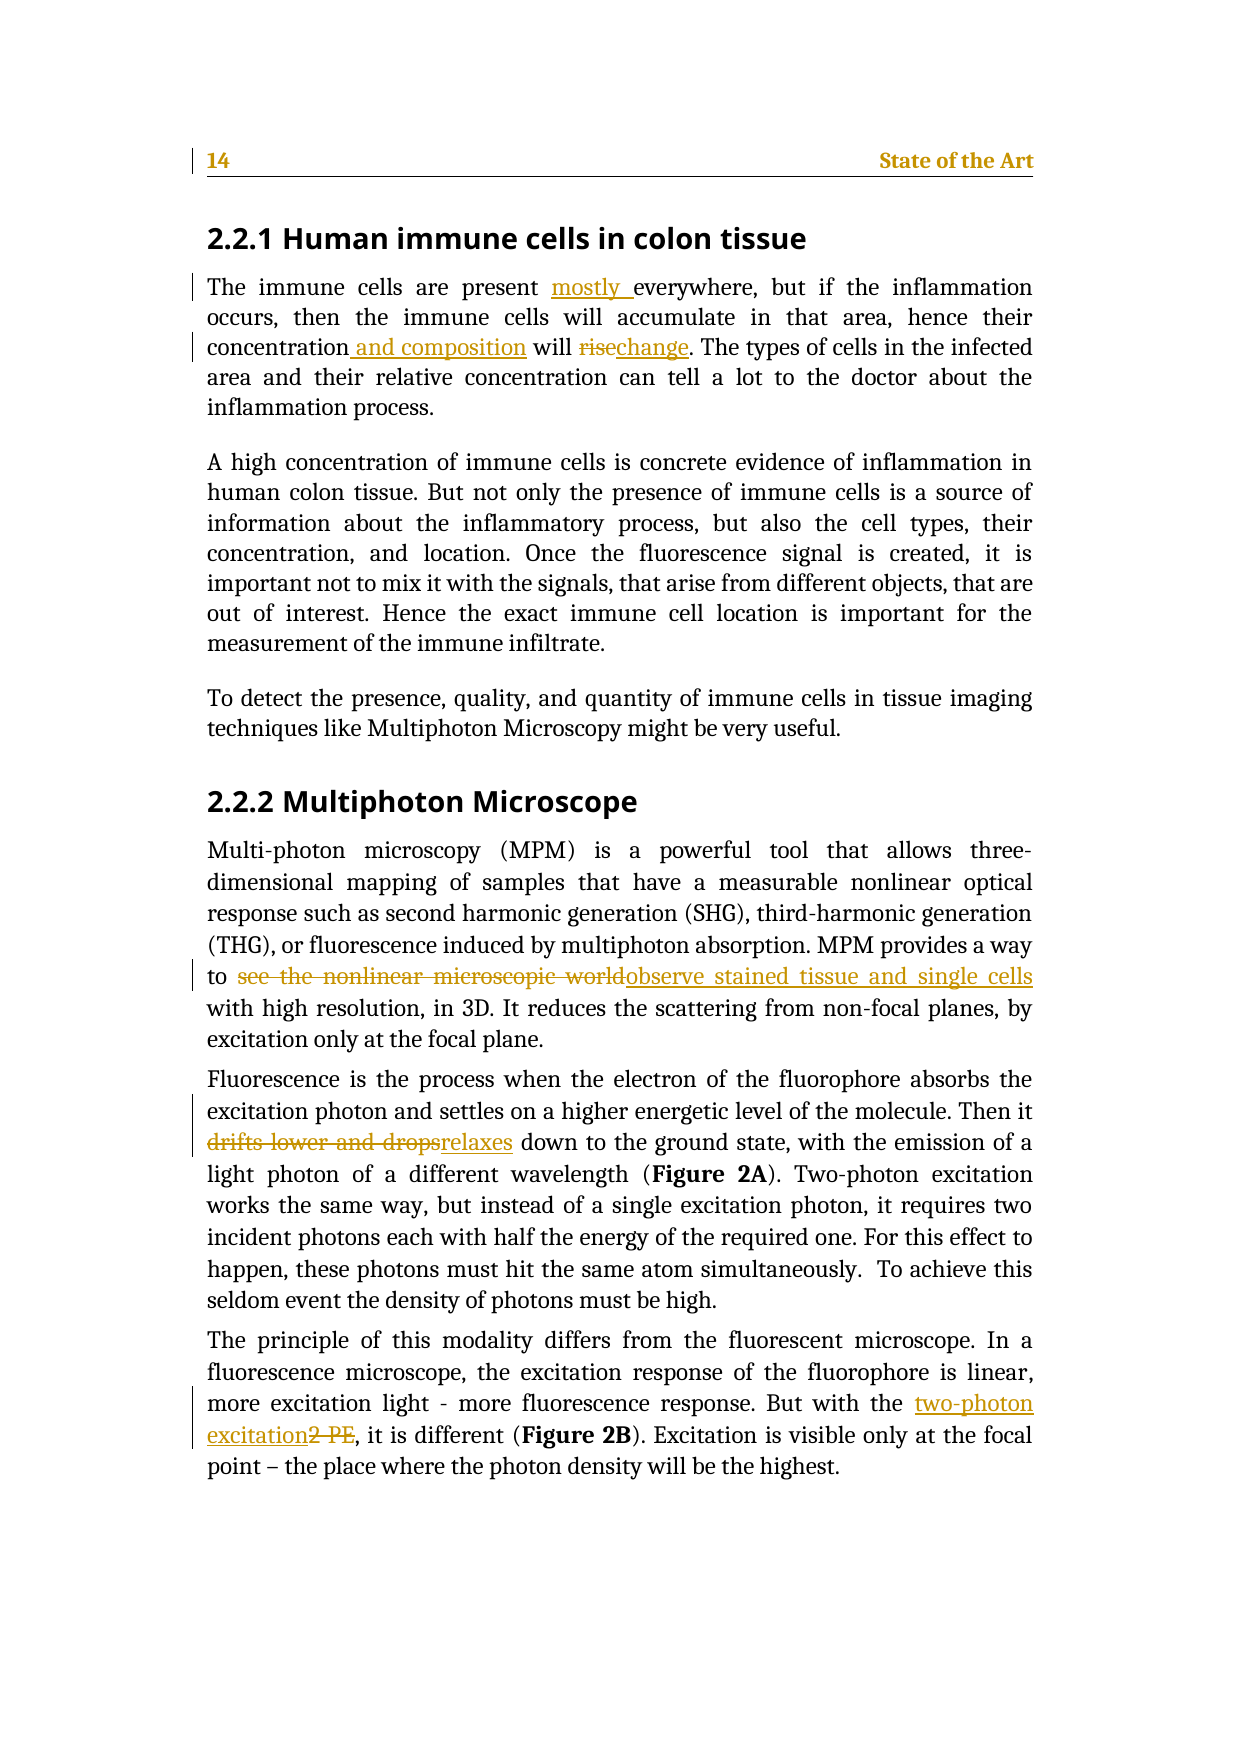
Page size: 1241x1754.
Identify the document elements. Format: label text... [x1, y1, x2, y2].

text The principle of this modality differs from the fluorescent microscope. In a fluorescence microscope, the excitation response of the fluorophore is linear, more excitation light - more fluorescence response. But with the , it is different (Figure 2B). Excitation is visible only at the focal point – the place where the photon density will be the highest. [207, 1437, 1033, 1481]
text The immune cells are present everywhere, but if the inflammation occurs, then the immune cells will accumulate in that area, hence their concentration will . The types of cells in the infected area and their relative concentration can tell a lot to the doctor about the inflammation process. [207, 273, 1033, 422]
text Multi-photon microscopy (MPM) is a powerful tool that allows three-dimensional mapping of samples that have a measurable nonlinear optical response such as second harmonic generation (SHG), third-harmonic generation (THG), or fluorescence induced by multiphoton absorption. MPM provides a way to with high resolution, in 3D. It reduces the scattering from non-focal planes, by excitation only at the focal plane. [207, 836, 1033, 1054]
text A high concentration of immune cells is concrete evidence of inflammation in human colon tissue. But not only the presence of immune cells is a source of information about the inflammatory process, but also the cell types, their concentration, and location. Once the fluorescence signal is created, it is important not to mix it with the signals, that arise from different objects, that are out of interest. Hence the exact immune cell location is important for the measurement of the immune infiltrate. [207, 448, 1033, 658]
subtitle Human immune cells in colon tissue [207, 218, 1033, 258]
text To detect the presence, quality, and quantity of immune cells in tissue imaging techniques like Multiphoton Microscopy might be very useful. [207, 684, 1033, 743]
subtitle Multiphoton Microscope [207, 782, 1033, 821]
